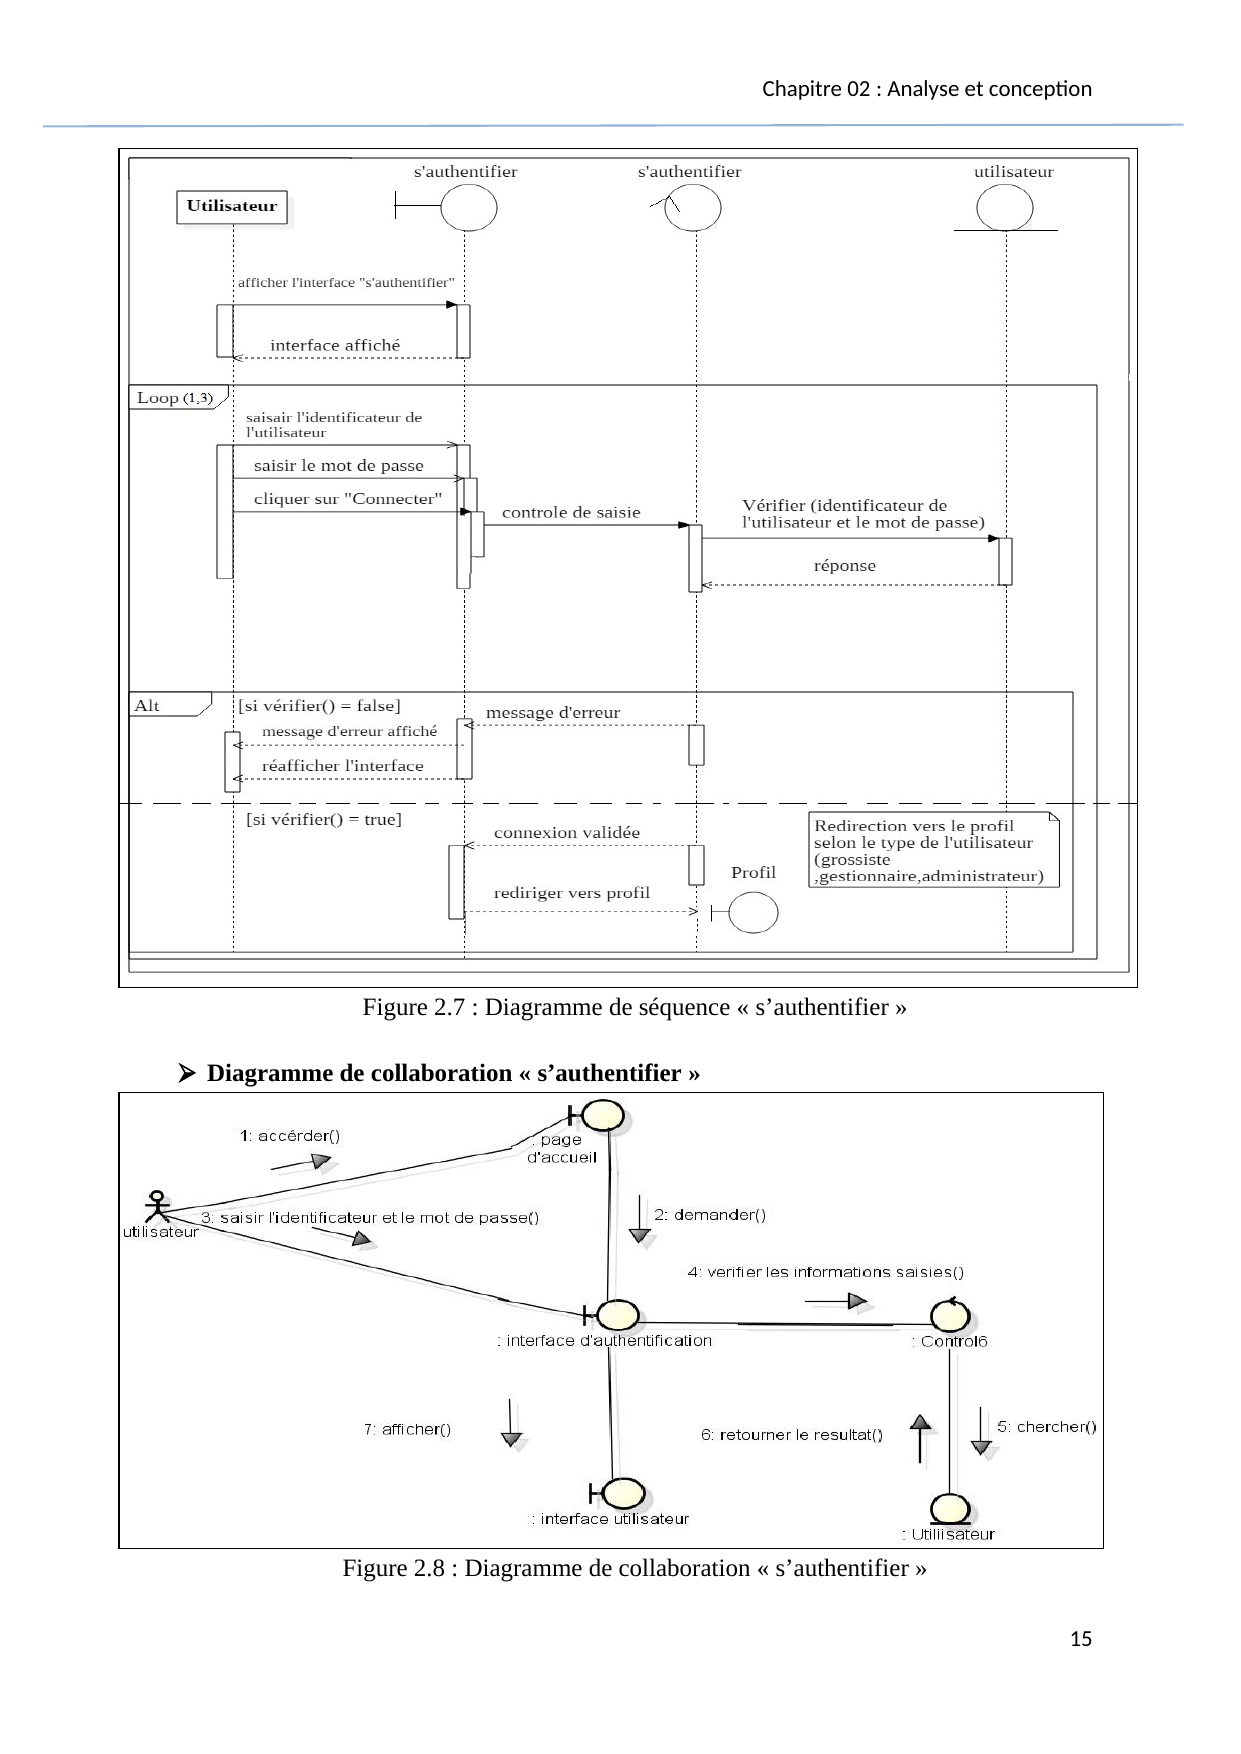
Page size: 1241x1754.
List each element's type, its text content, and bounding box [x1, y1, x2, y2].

picture [120, 1093, 1103, 1548]
list Diagramme de collaboration « s’authentifier » [177, 1058, 1092, 1087]
picture [120, 149, 1137, 987]
list Figure 2.8 : Diagramme de collaboration « s’authentifier » [74, 1553, 1092, 1582]
list Figure 2.7 : Diagramme de séquence « s’authentifier » [74, 992, 1092, 1021]
